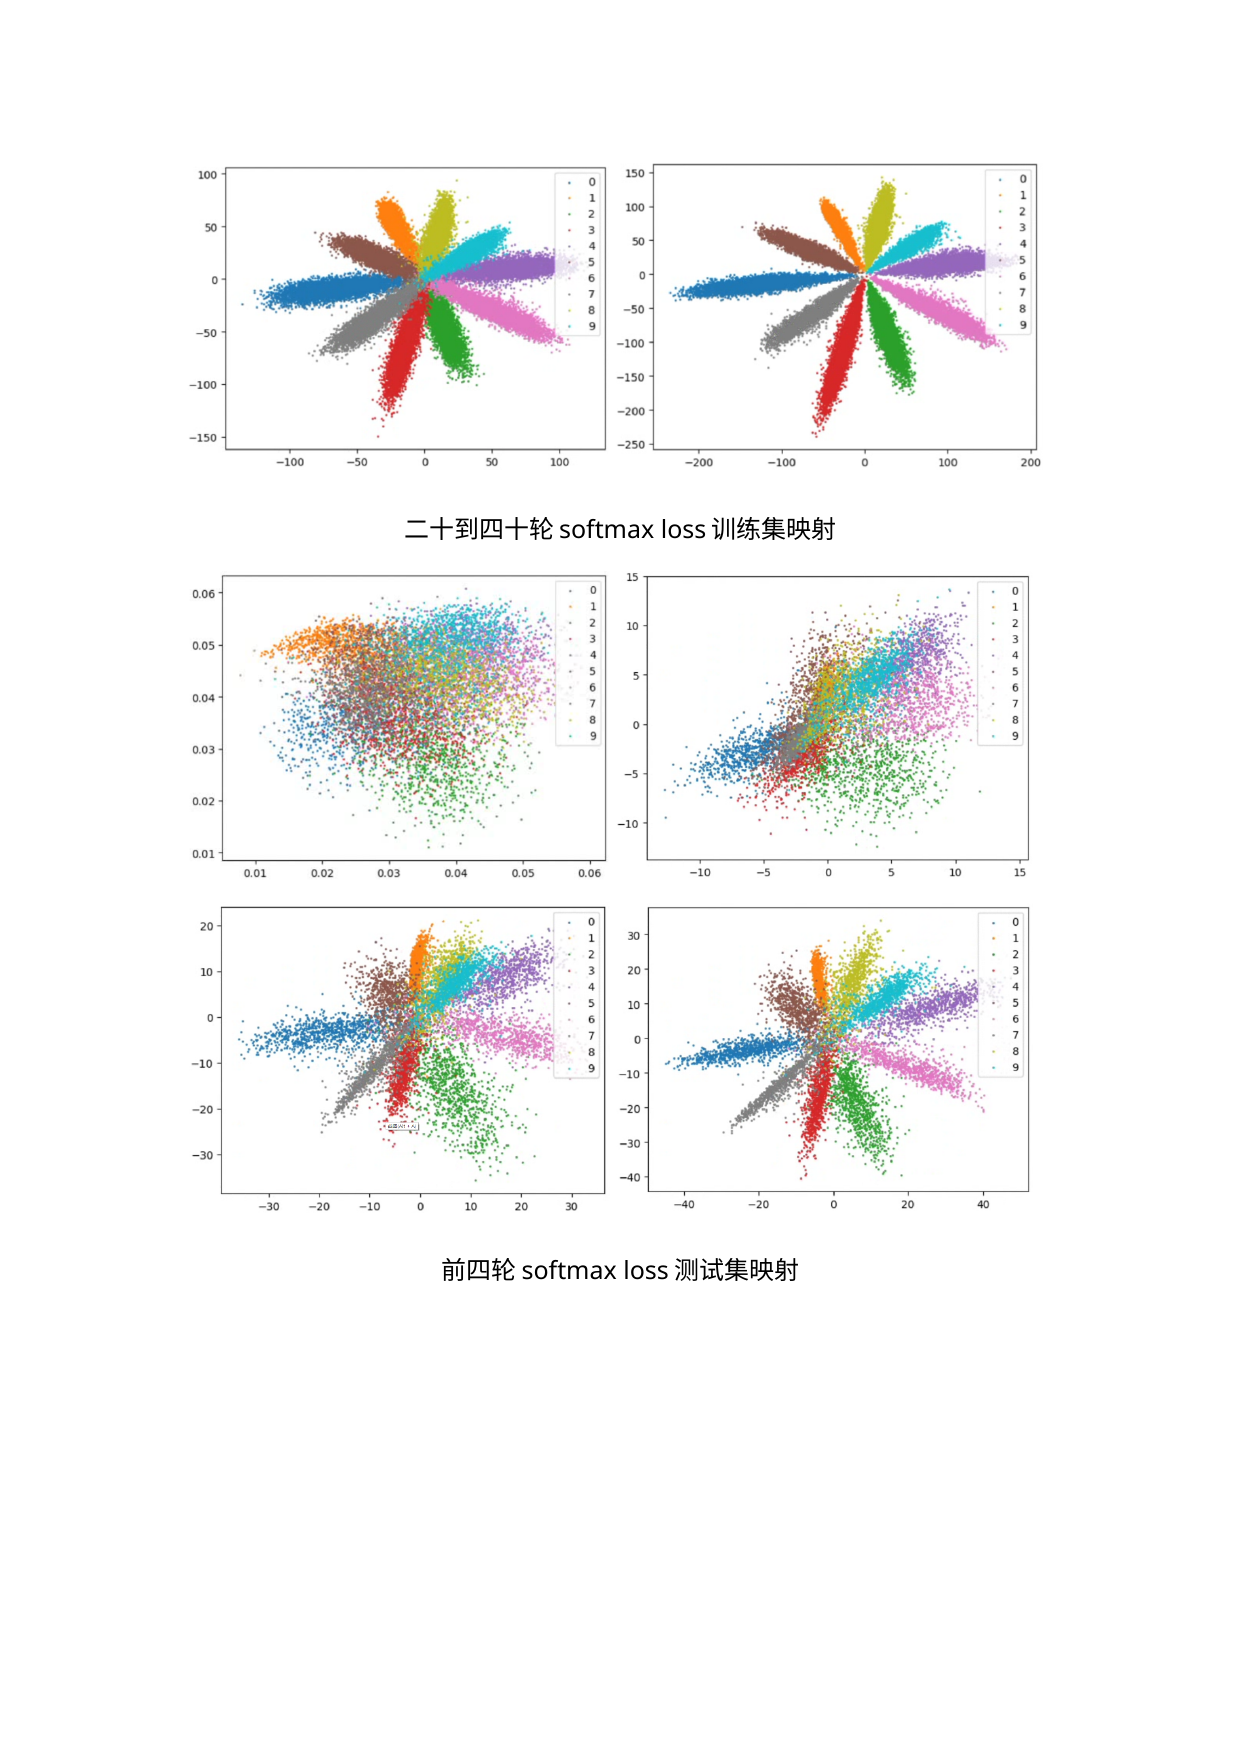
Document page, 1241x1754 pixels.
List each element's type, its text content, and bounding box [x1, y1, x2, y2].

picture [616, 569, 1033, 880]
picture [187, 163, 609, 470]
picture [187, 902, 610, 1213]
picture [615, 162, 1043, 470]
picture [187, 571, 610, 880]
text 二十到四十轮softmax loss训练集映射 [187, 495, 1053, 560]
text 前四轮softmax loss测试集映射 [187, 1236, 1053, 1301]
picture [616, 903, 1033, 1213]
